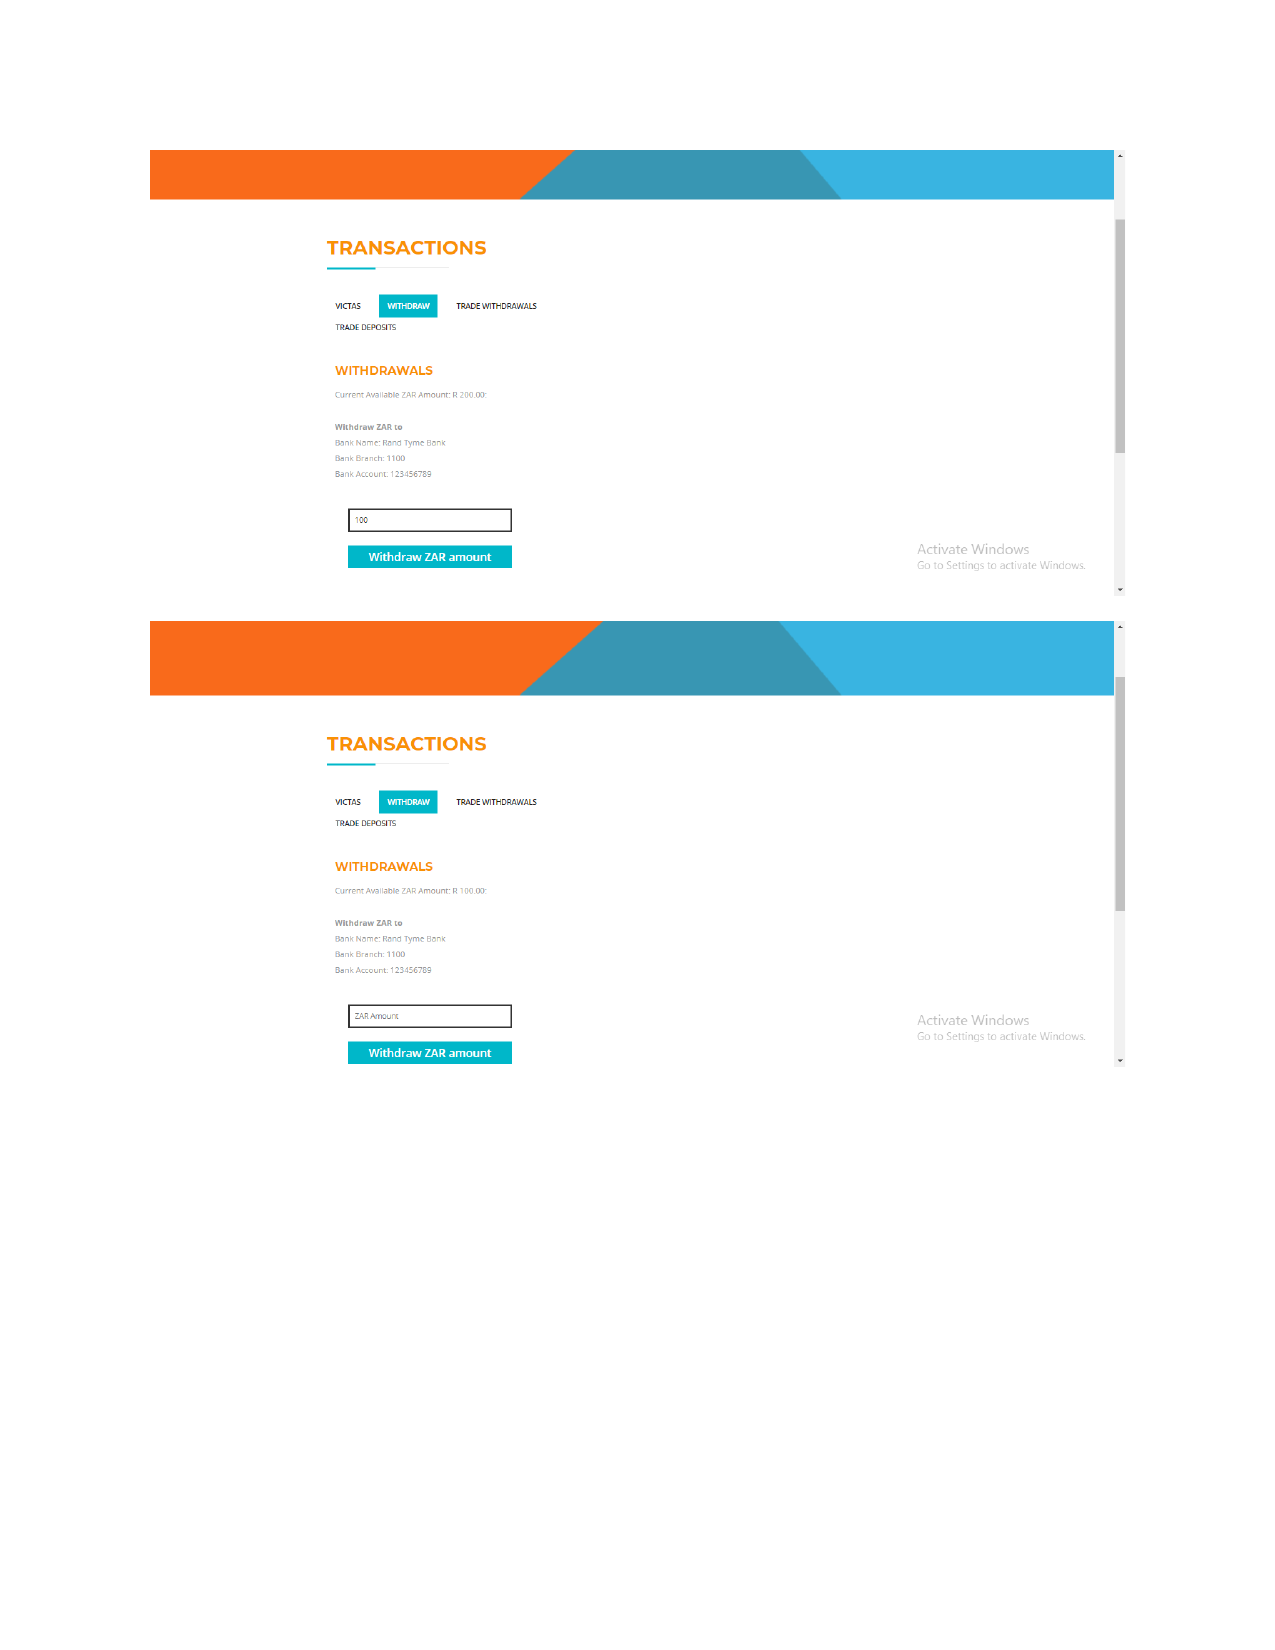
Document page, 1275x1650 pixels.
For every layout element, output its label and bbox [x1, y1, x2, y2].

picture [150, 150, 1125, 596]
picture [150, 621, 1125, 1067]
